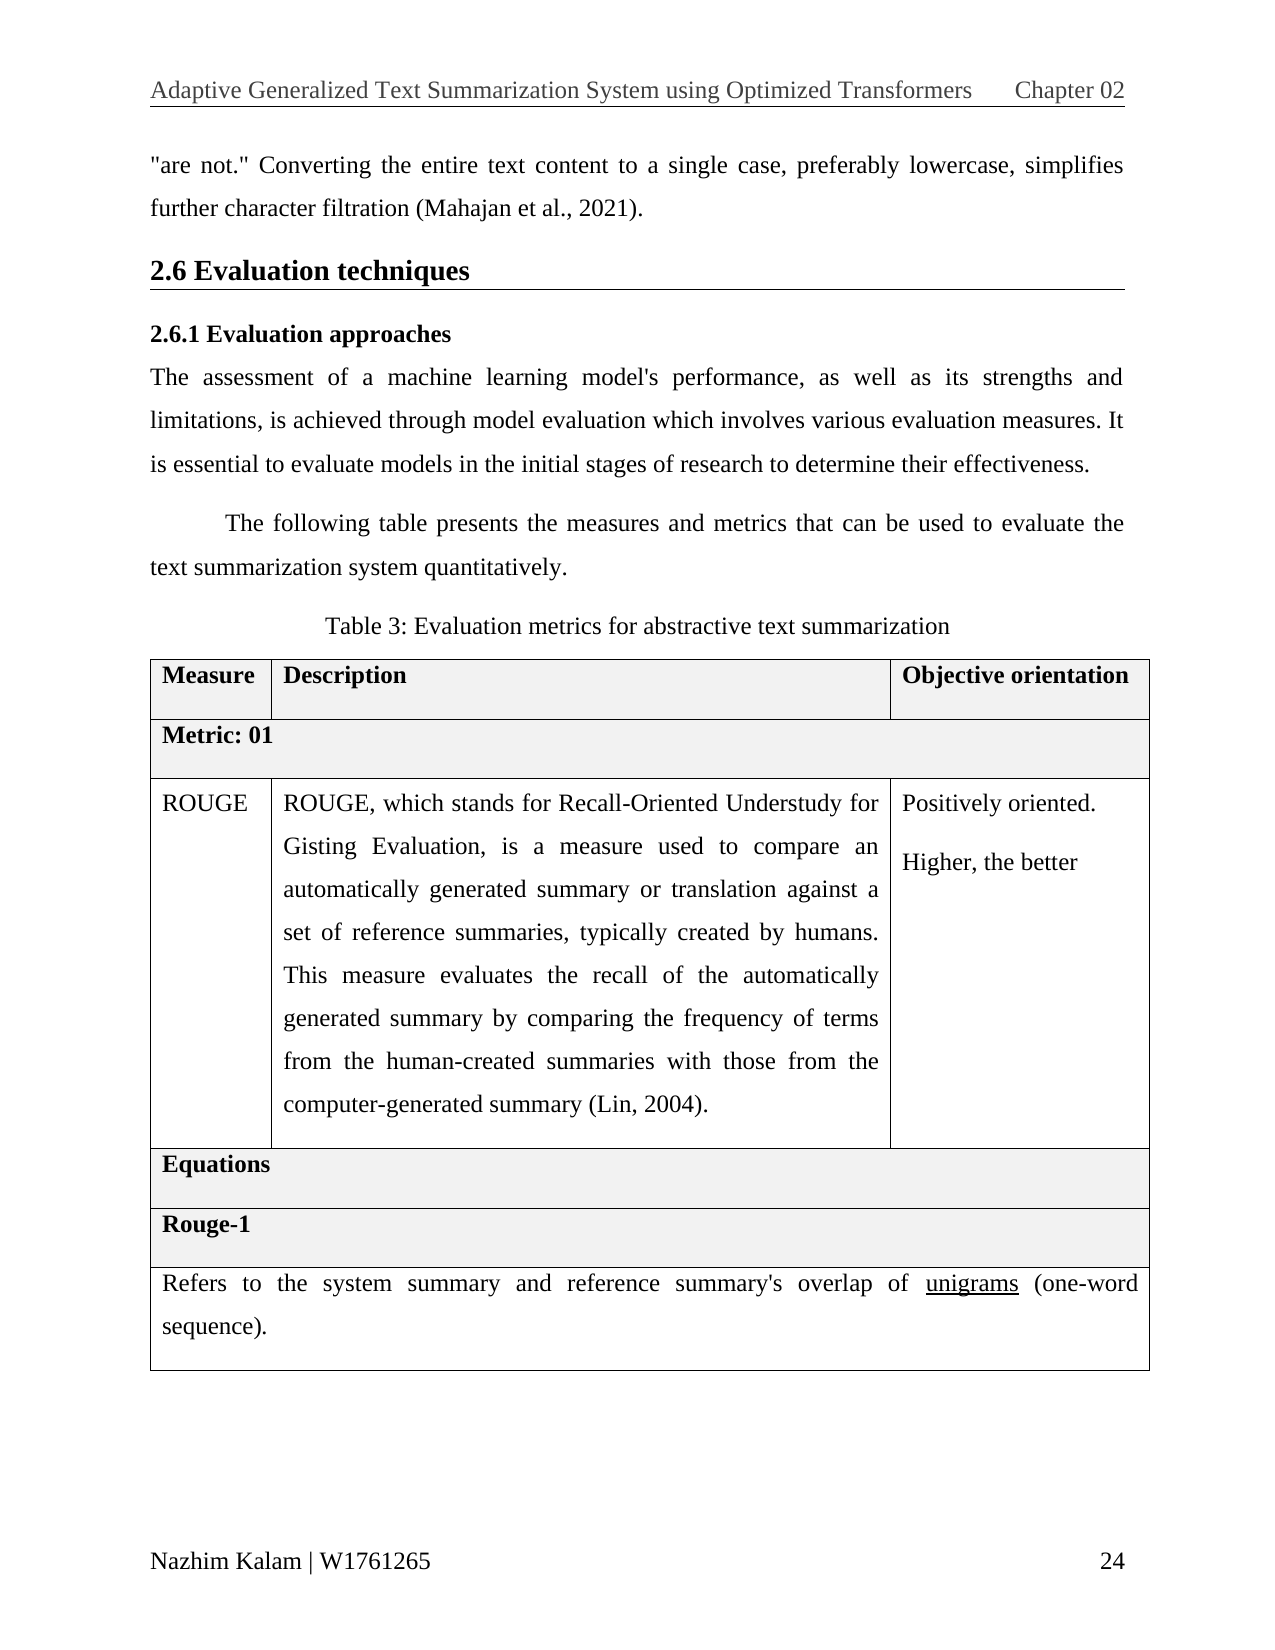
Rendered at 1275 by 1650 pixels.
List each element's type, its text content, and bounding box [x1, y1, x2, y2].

table_header Description [272, 660, 890, 719]
table_cell Equations [151, 1149, 1149, 1208]
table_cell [151, 1268, 1149, 1370]
table_cell Metric: 01 [151, 720, 1149, 778]
table_header Objective orientation [891, 660, 1149, 719]
table_cell Positively oriented. Higher, the better [891, 779, 1149, 1148]
table_header Measure [151, 660, 271, 719]
table_cell ROUGE, which stands for Recall-Oriented Understudy for Gisting Evaluation, is a measure used to compare an automatically generated summary or translation against a set of reference summaries, typically created by humans. This measure evaluates the recall of the automatically generated summary by comparing the frequency of terms from the human-created summaries with those from the computer-generated summary (Lin, 2004). [272, 779, 890, 1148]
table_cell Rouge-1 [151, 1209, 1149, 1267]
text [150, 150, 1125, 222]
text Table 3: Evaluation metrics for abstractive text summarization [150, 611, 1125, 640]
table_cell ROUGE [151, 779, 271, 1148]
text The assessment of a machine learning model's performance, as well as its strengths and limitations, is achieved through model evaluation which involves various evaluation measures. It is essential to evaluate models in the initial stages of research to determine their effectiveness. [150, 362, 1125, 477]
subtitle 2.6.1 Evaluation approaches [150, 319, 1125, 348]
subtitle 2.6 Evaluation techniques [150, 253, 1125, 289]
text The following table presents the measures and metrics that can be used to evaluate the text summarization system quantitatively. [150, 508, 1125, 580]
